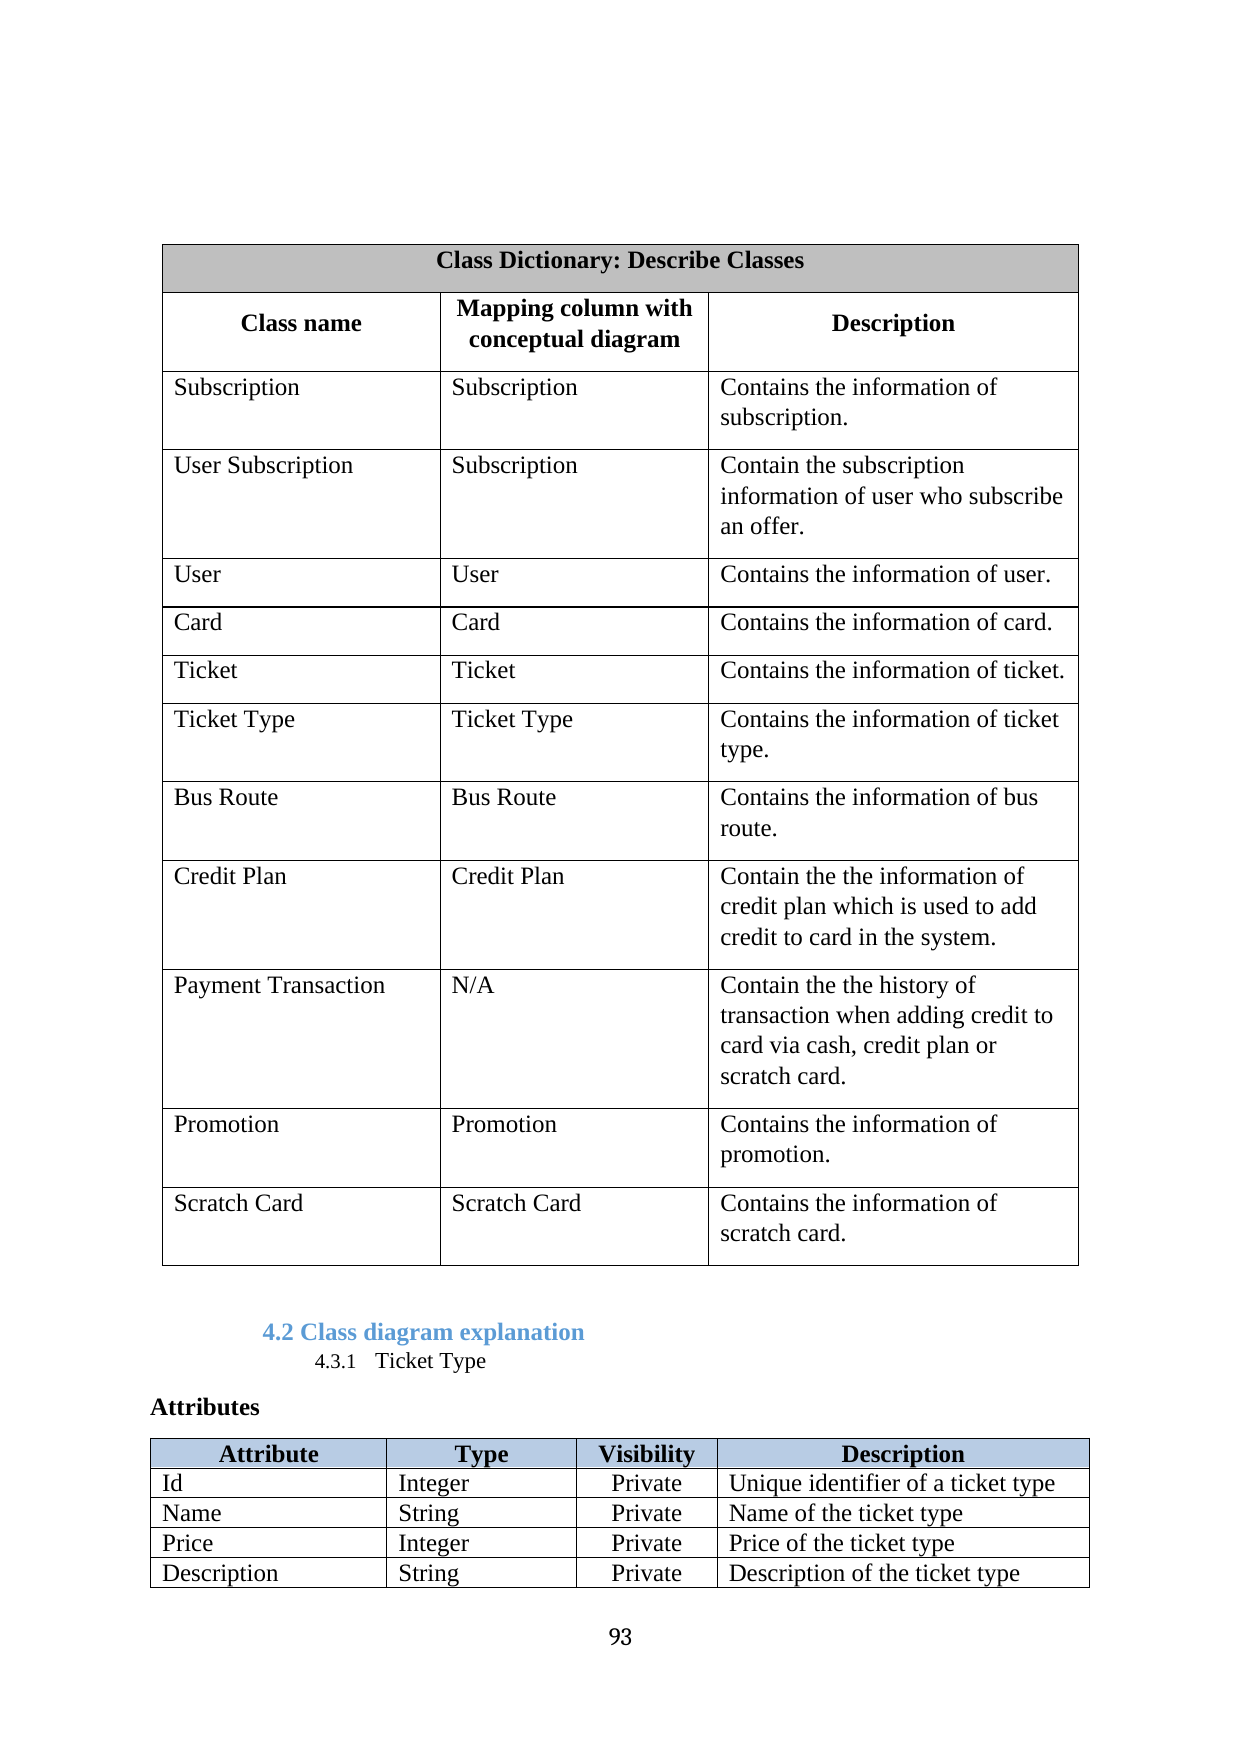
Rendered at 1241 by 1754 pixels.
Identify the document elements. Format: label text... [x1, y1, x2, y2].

table_cell Contains the information of card. [709, 608, 1078, 654]
table_cell Card [441, 608, 708, 654]
table_cell Integer [387, 1528, 576, 1557]
table_cell Contains the information of promotion. [709, 1109, 1078, 1187]
table_cell Contain the subscription information of user who subscribe an offer. [709, 450, 1078, 558]
table_cell Integer [387, 1469, 576, 1497]
table_cell Contains the information of ticket type. [709, 704, 1078, 781]
table_cell Private [577, 1558, 717, 1587]
table_cell Description [709, 293, 1078, 371]
table_header Visibility [577, 1439, 717, 1467]
table_cell Price of the ticket type [718, 1528, 1089, 1557]
list Ticket Type [356, 1348, 1090, 1374]
table_cell Scratch Card [441, 1188, 708, 1265]
table_cell Name [151, 1498, 386, 1527]
table_cell Ticket Type [163, 704, 440, 781]
table_cell Ticket Type [441, 704, 708, 781]
table_cell Credit Plan [441, 861, 708, 969]
table_cell Description of the ticket type [718, 1558, 1089, 1587]
table_cell User [441, 559, 708, 606]
table_cell Ticket [163, 656, 440, 703]
table_cell Contains the information of bus route. [709, 782, 1078, 860]
table_cell User [163, 559, 440, 606]
table_cell Name of the ticket type [718, 1498, 1089, 1527]
table_cell Contains the information of subscription. [709, 372, 1078, 449]
table_cell N/A [441, 970, 708, 1108]
table_cell String [387, 1498, 576, 1527]
table_cell Bus Route [163, 782, 440, 860]
table_cell Card [163, 608, 440, 654]
table_cell Private [577, 1528, 717, 1557]
table_cell Promotion [441, 1109, 708, 1187]
subtitle Class diagram explanation [262, 1317, 1090, 1346]
table_cell Contains the information of ticket. [709, 656, 1078, 703]
table_cell Payment Transaction [163, 970, 440, 1108]
table_cell Subscription [441, 372, 708, 449]
table_cell Private [577, 1498, 717, 1527]
table_cell Price [151, 1528, 386, 1557]
table_cell Bus Route [441, 782, 708, 860]
table_cell Class name [163, 293, 440, 371]
table_cell Promotion [163, 1109, 440, 1187]
text Attributes [150, 1392, 1090, 1421]
table_cell Contain the the history of transaction when adding credit to card via cash, credit plan or scratch card. [709, 970, 1078, 1108]
table_cell Scratch Card [163, 1188, 440, 1265]
table_cell Id [151, 1469, 386, 1497]
table_cell Contains the information of scratch card. [709, 1188, 1078, 1265]
table_cell Unique identifier of a ticket type [718, 1469, 1089, 1497]
table_header Description [718, 1439, 1089, 1467]
table_cell Ticket [441, 656, 708, 703]
table_header Type [387, 1439, 576, 1467]
table_cell Subscription [441, 450, 708, 558]
table_cell Contain the the information of credit plan which is used to add credit to card in the system. [709, 861, 1078, 969]
table_cell Description [151, 1558, 386, 1587]
table_cell Subscription [163, 372, 440, 449]
table_header Class Dictionary: Describe Classes [163, 245, 1078, 292]
table_cell User Subscription [163, 450, 440, 558]
table_cell Private [577, 1469, 717, 1497]
table_header Attribute [151, 1439, 386, 1467]
table_cell String [387, 1558, 576, 1587]
table_cell Credit Plan [163, 861, 440, 969]
table_cell Contains the information of user. [709, 559, 1078, 606]
table_cell Mapping column with conceptual diagram [441, 293, 708, 371]
